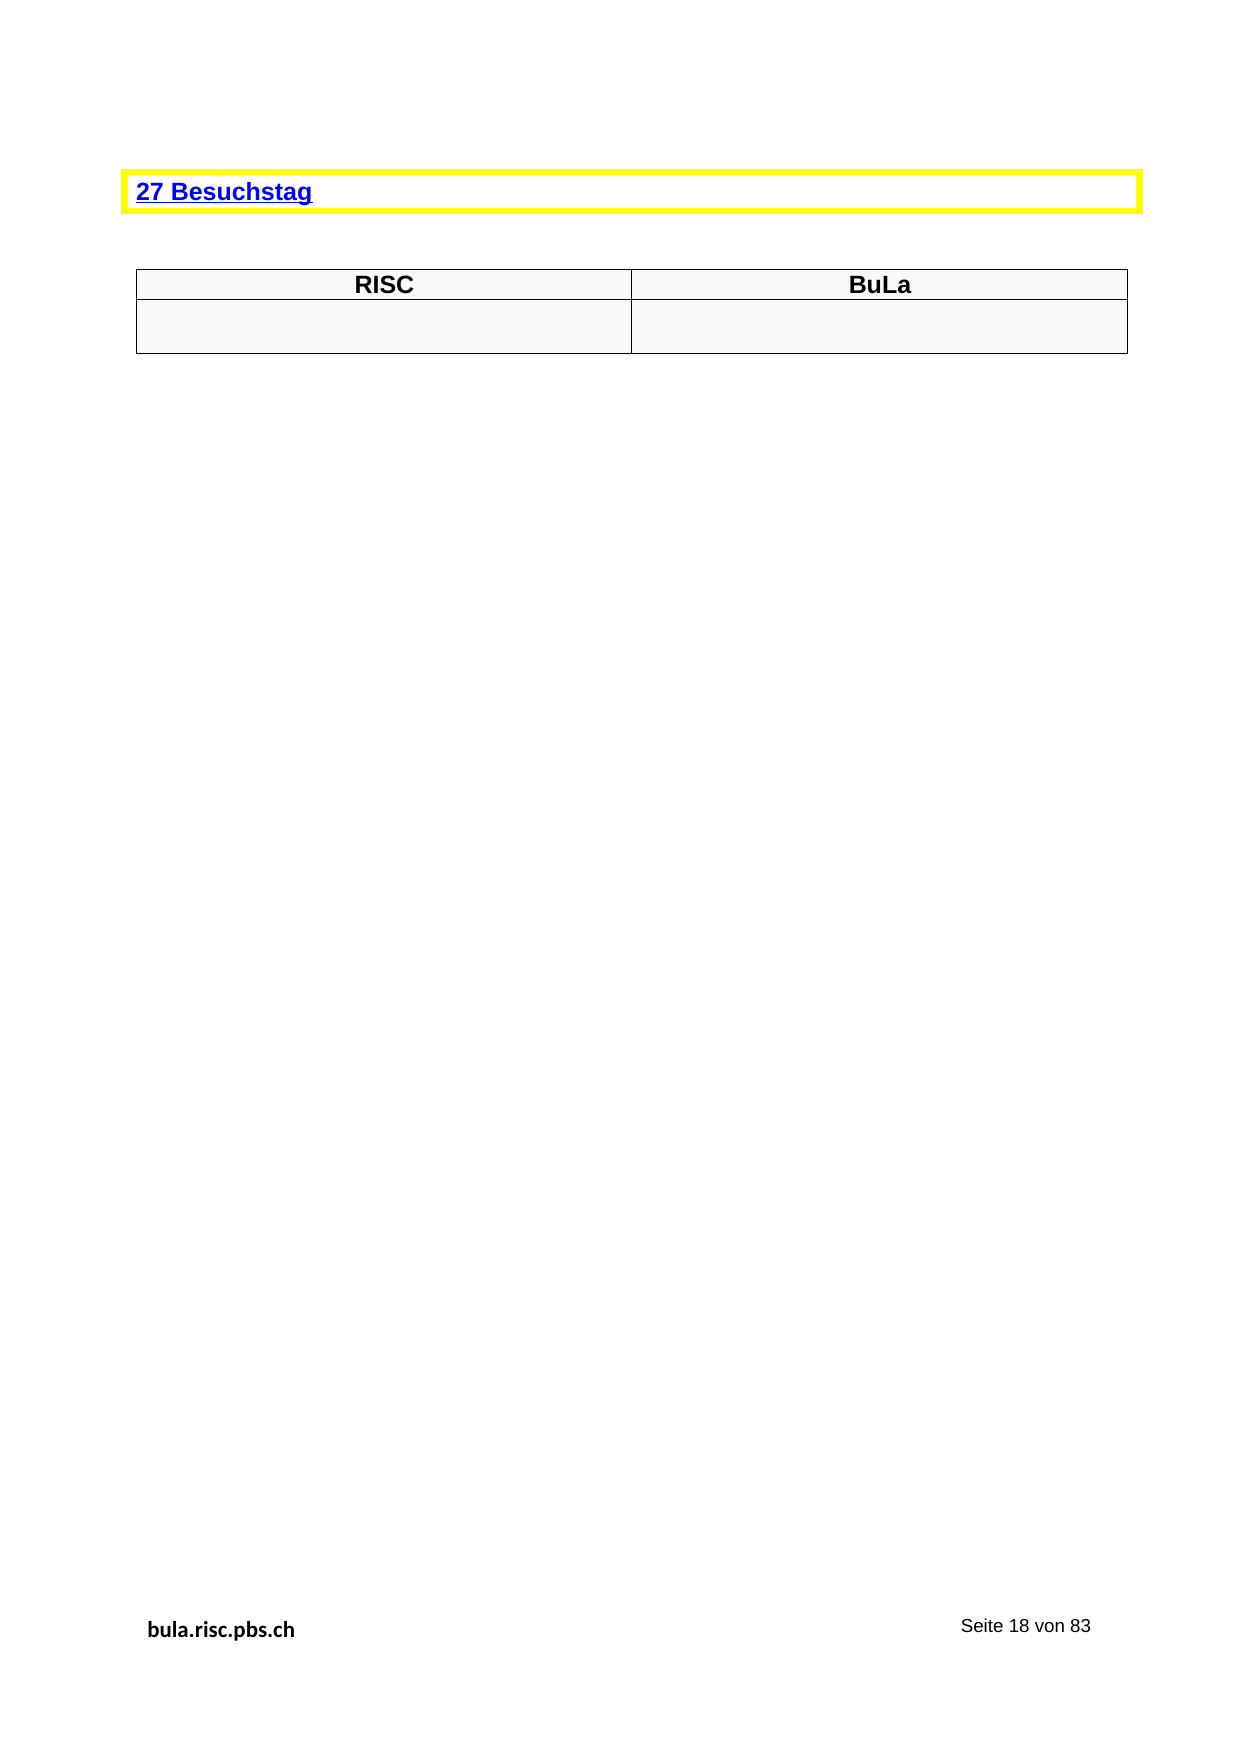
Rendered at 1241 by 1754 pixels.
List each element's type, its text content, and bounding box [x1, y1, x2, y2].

table_header BuLa [632, 270, 1127, 299]
text 27 Besuchstag [128, 175, 1136, 208]
table_cell [137, 300, 631, 353]
table_cell [632, 300, 1127, 353]
table_header RISC [137, 270, 631, 299]
